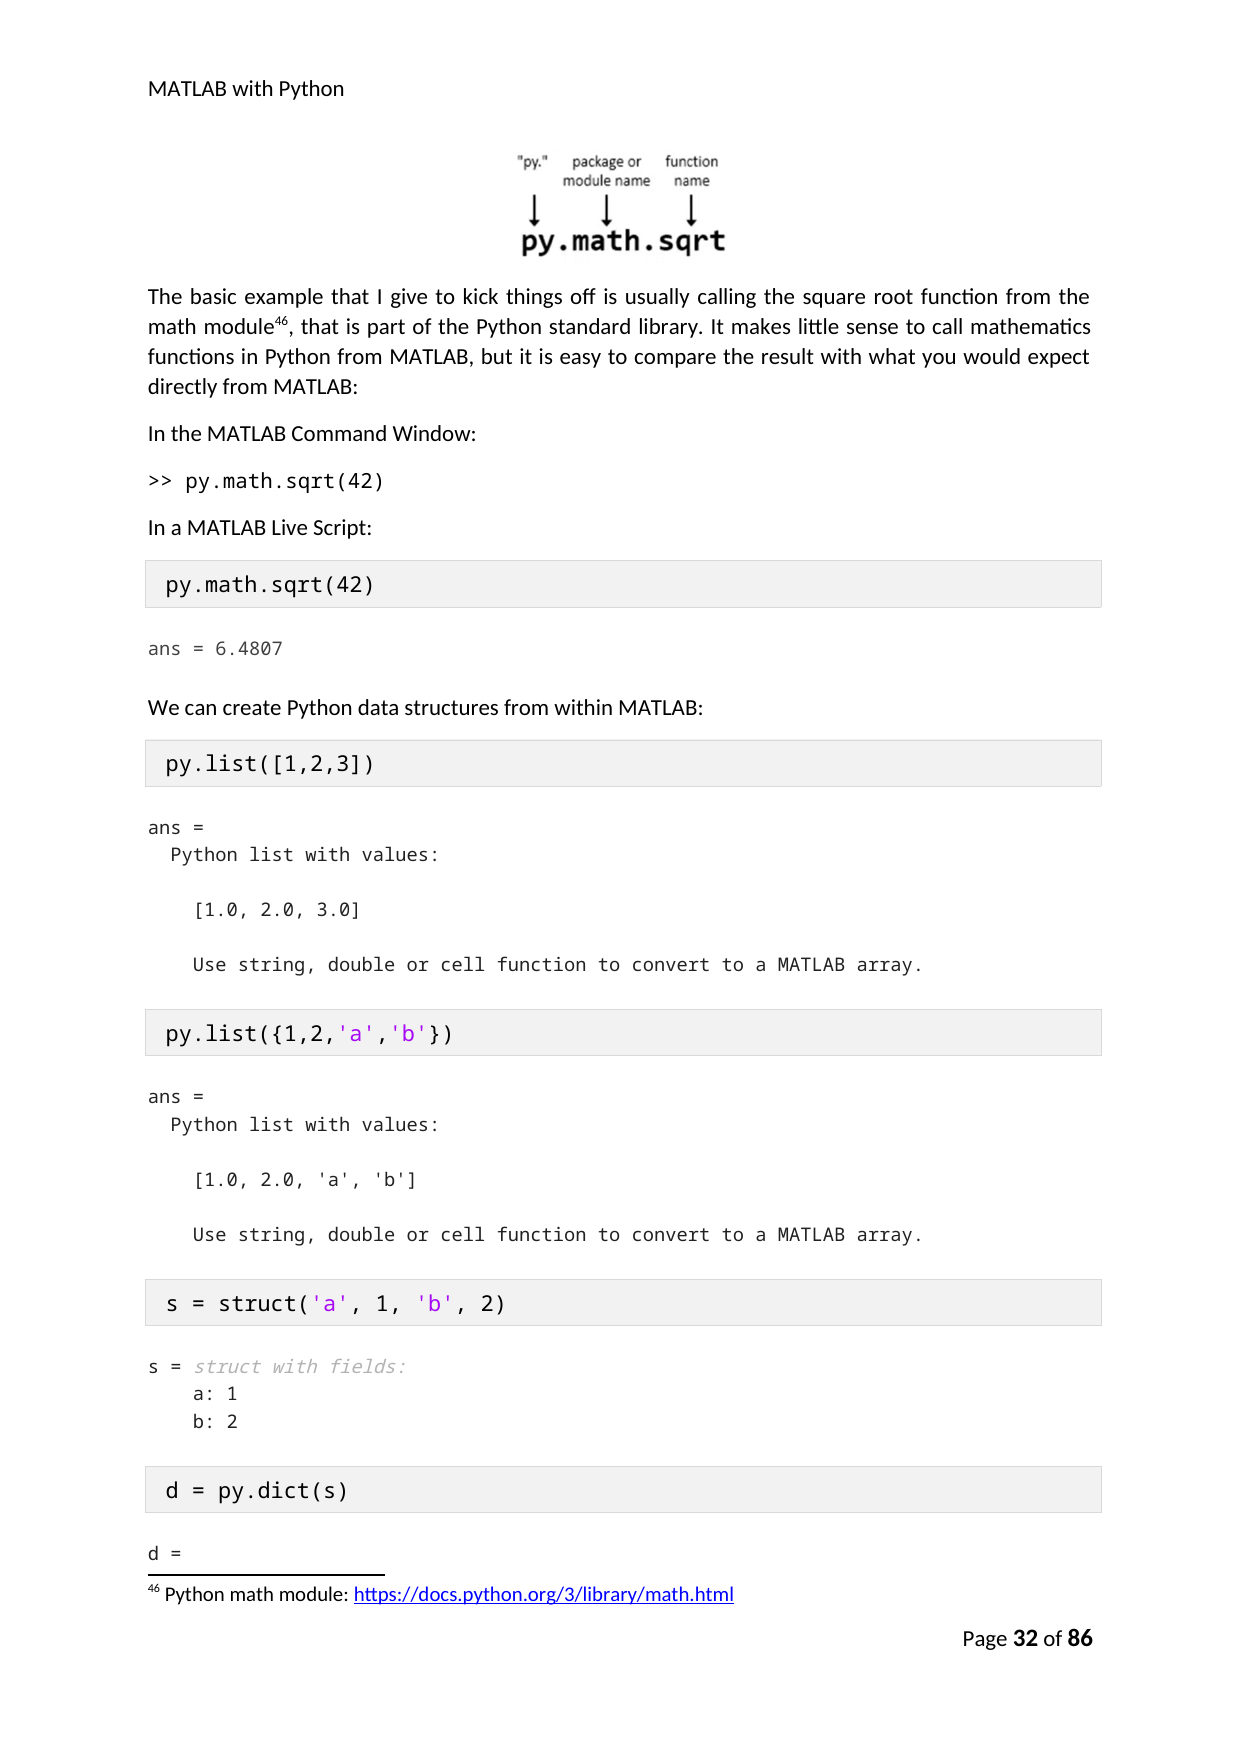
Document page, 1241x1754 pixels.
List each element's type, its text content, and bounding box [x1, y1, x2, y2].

text py.math.sqrt(42) [146, 561, 1101, 607]
text Use string, double or cell function to convert to a MATLAB array. [148, 1221, 1093, 1247]
text In the MATLAB Command Window: [148, 419, 1093, 447]
text a: 1 [148, 1381, 1093, 1406]
text >> py.math.sqrt(42) [148, 466, 1093, 495]
text d = [148, 1513, 1093, 1566]
text py.list({1,2,'a','b'}) [146, 1010, 1101, 1055]
text We can create Python data structures from within MATLAB: [148, 693, 1093, 721]
text [1.0, 2.0, 3.0] [148, 896, 1093, 922]
text [1.0, 2.0, 'a', 'b'] [148, 1166, 1093, 1192]
text In a MATLAB Live Script: [148, 513, 1093, 542]
text Use string, double or cell function to convert to a MATLAB array. [148, 951, 1093, 977]
text s = struct('a', 1, 'b', 2) [146, 1280, 1101, 1325]
text The basic example that I give to kick things off is usually calling the square root function from the math module, that is part of the Python standard library. It makes little sense to call mathematics functions in Python from MATLAB, but it is easy to compare the result with what you would expect directly from MATLAB: [148, 282, 1093, 401]
picture [508, 147, 732, 263]
text Python list with values: [148, 1111, 1093, 1137]
text ans = [148, 1056, 1093, 1109]
text py.list([1,2,3]) [146, 741, 1101, 786]
text ans = 6.4807 [148, 608, 1093, 691]
text ans = [148, 787, 1093, 839]
text Python list with values: [148, 841, 1093, 867]
text s = struct with fields: [148, 1326, 1093, 1379]
text b: 2 [148, 1408, 1093, 1434]
text d = py.dict(s) [146, 1467, 1101, 1512]
